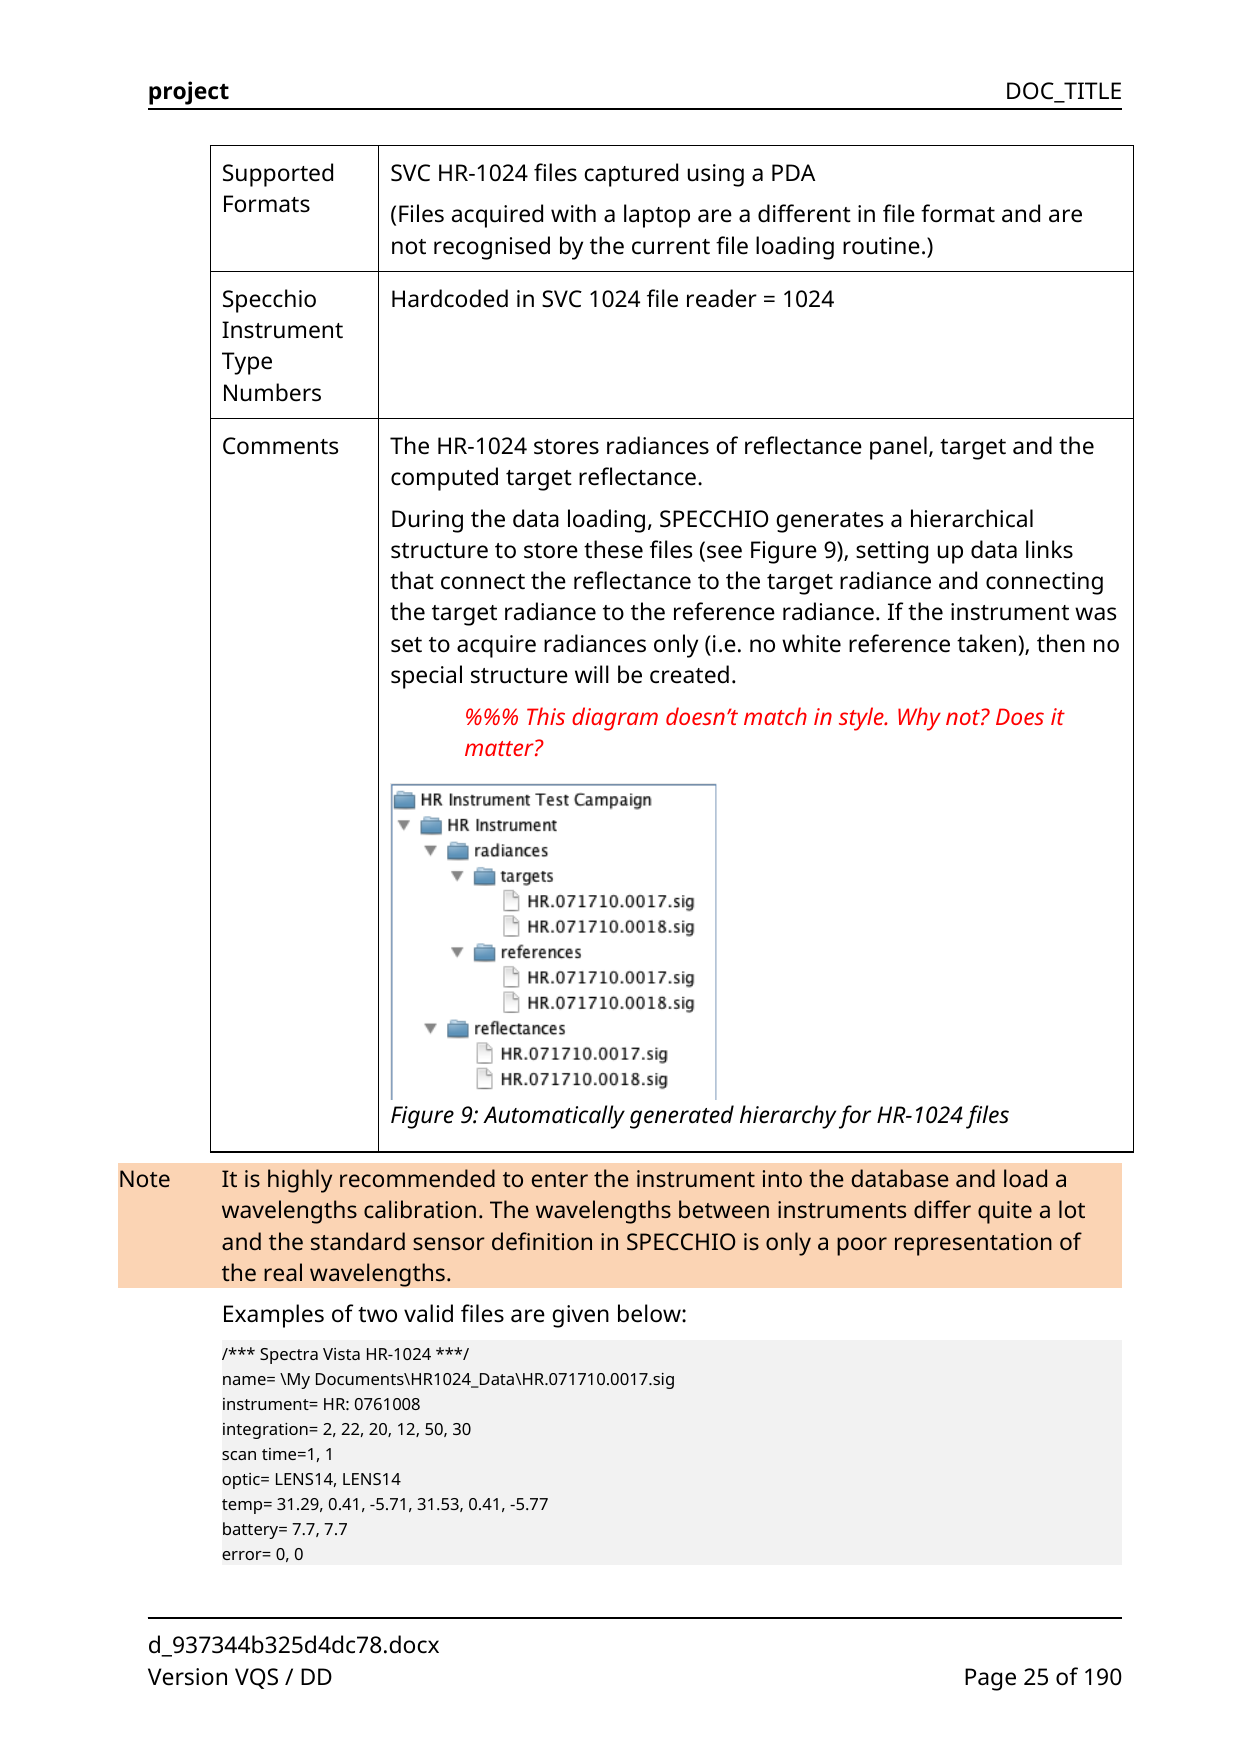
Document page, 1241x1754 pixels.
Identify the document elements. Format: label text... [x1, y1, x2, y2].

text optic= LENS14, LENS14 [222, 1465, 1122, 1490]
table_cell Hardcoded in SVC 1024 file reader = 1024 [379, 272, 1133, 418]
text battery= 7.7, 7.7 [222, 1515, 1122, 1540]
text Note It is highly recommended to enter the instrument into the database and load a wavelengths calibration. The wavelengths between instruments differ quite a lot and the standard sensor definition in SPECCHIO is only a poor representation of the real wavelengths. [118, 1163, 1122, 1288]
text integration= 2, 22, 20, 12, 50, 30 [222, 1415, 1122, 1440]
text scan time=1, 1 [222, 1440, 1122, 1465]
text name= \My Documents\HR1024_Data\HR.071710.0017.sig [222, 1365, 1122, 1390]
text instrument= HR: 0761008 [222, 1390, 1122, 1415]
table_cell Supported Formats [211, 146, 378, 271]
text error= 0, 0 [222, 1540, 1122, 1565]
table_cell The HR-1024 stores radiances of reflectance panel, target and the computed target reflectance. During the data loading, SPECCHIO generates a hierarchical structure to store these files (see ), setting up data links that connect the reflectance to the target radiance and connecting the target radiance to the reference radiance. If the instrument was set to acquire radiances only (i.e. no white reference taken), then no special structure will be created. %%% This diagram doesn’t match in style. Why not? Does it matter? Figure : Automatically generated hierarchy for HR-1024 files [379, 419, 1133, 1151]
table_cell Specchio Instrument Type Numbers [211, 272, 378, 418]
table_cell Comments [211, 419, 378, 1151]
table_cell SVC HR-1024 files captured using a PDA (Files acquired with a laptop are a different in file format and are not recognised by the current file loading routine.) [379, 146, 1133, 271]
picture [390, 783, 717, 1100]
text /*** Spectra Vista HR-1024 ***/ [222, 1340, 1122, 1365]
text Examples of two valid files are given below: [222, 1298, 1122, 1329]
text temp= 31.29, 0.41, -5.71, 31.53, 0.41, -5.77 [222, 1490, 1122, 1515]
